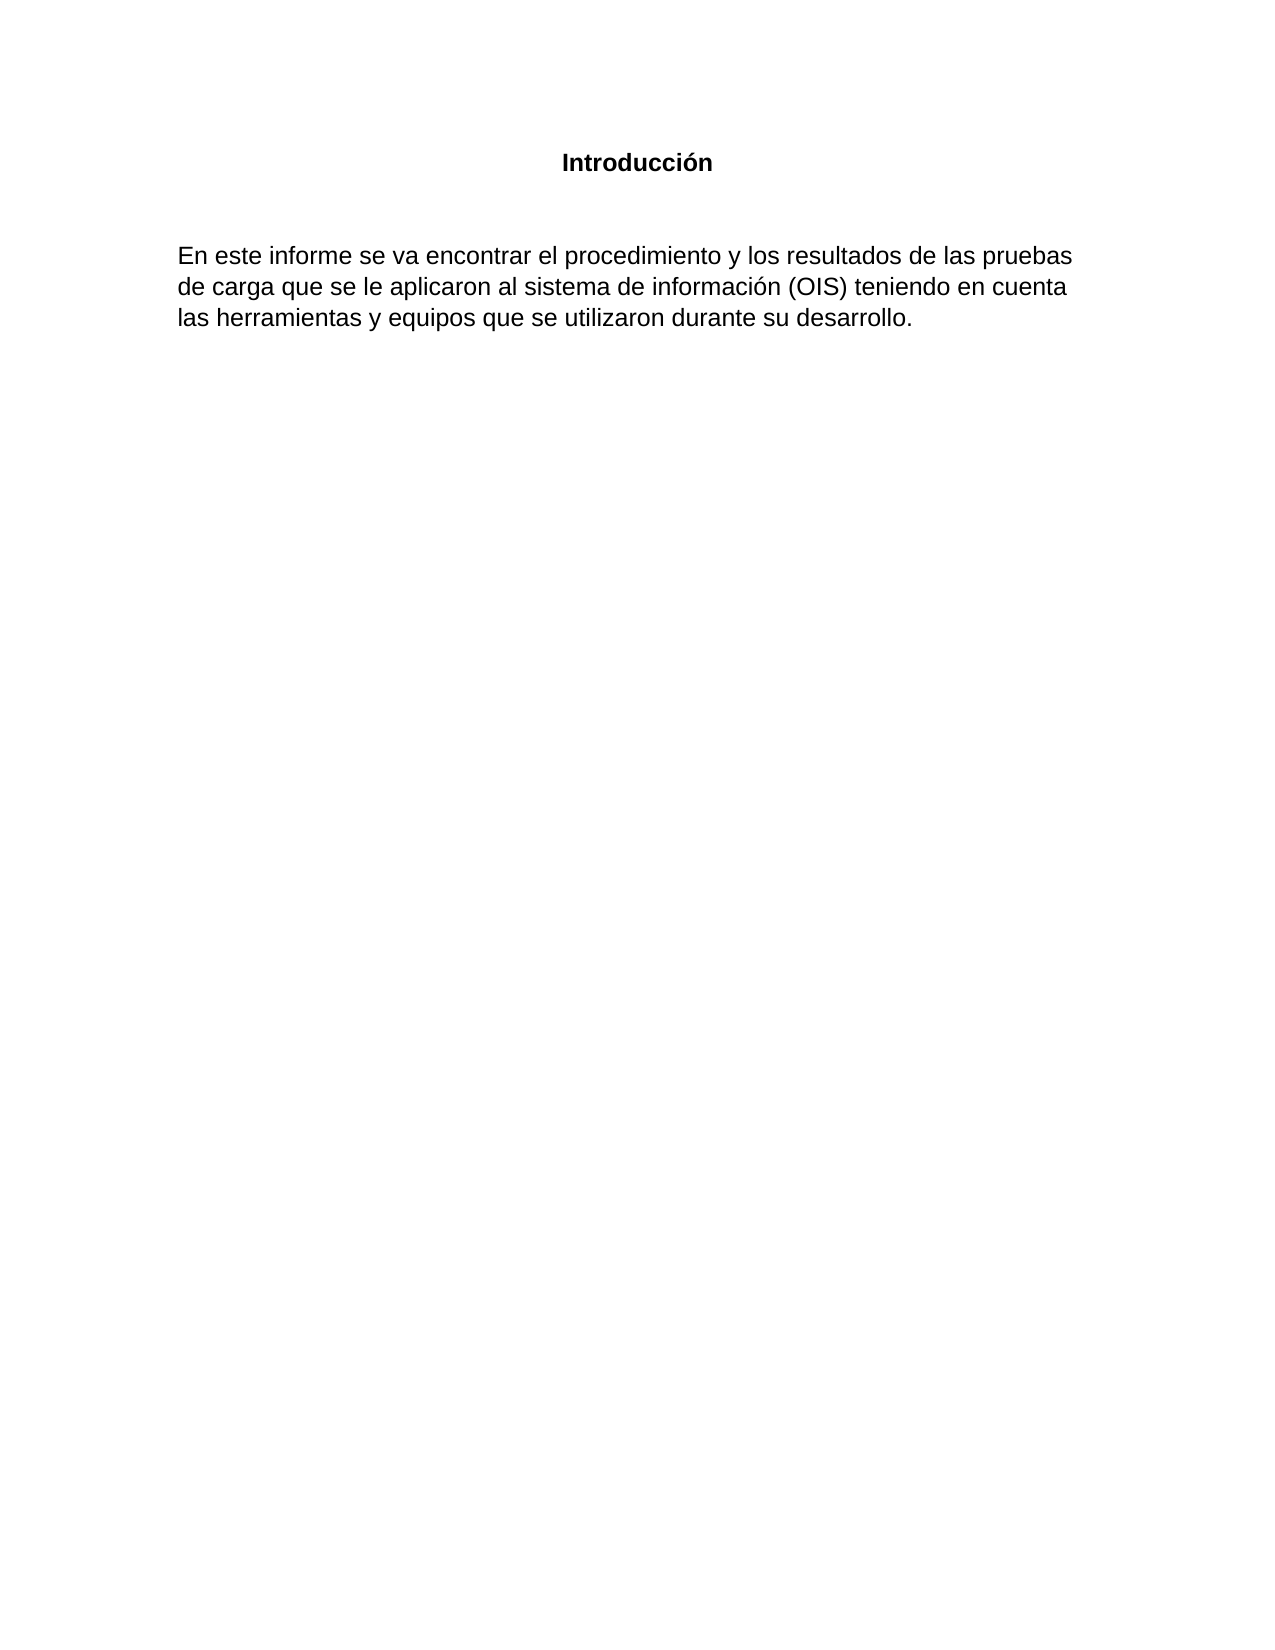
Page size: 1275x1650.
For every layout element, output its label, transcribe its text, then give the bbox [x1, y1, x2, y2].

text En este informe se va encontrar el procedimiento y los resultados de las pruebas de carga que se le aplicaron al sistema de información (OIS) teniendo en cuenta las herramientas y equipos que se utilizaron durante su desarrollo. [177, 241, 1098, 332]
text Introducción [177, 148, 1098, 176]
